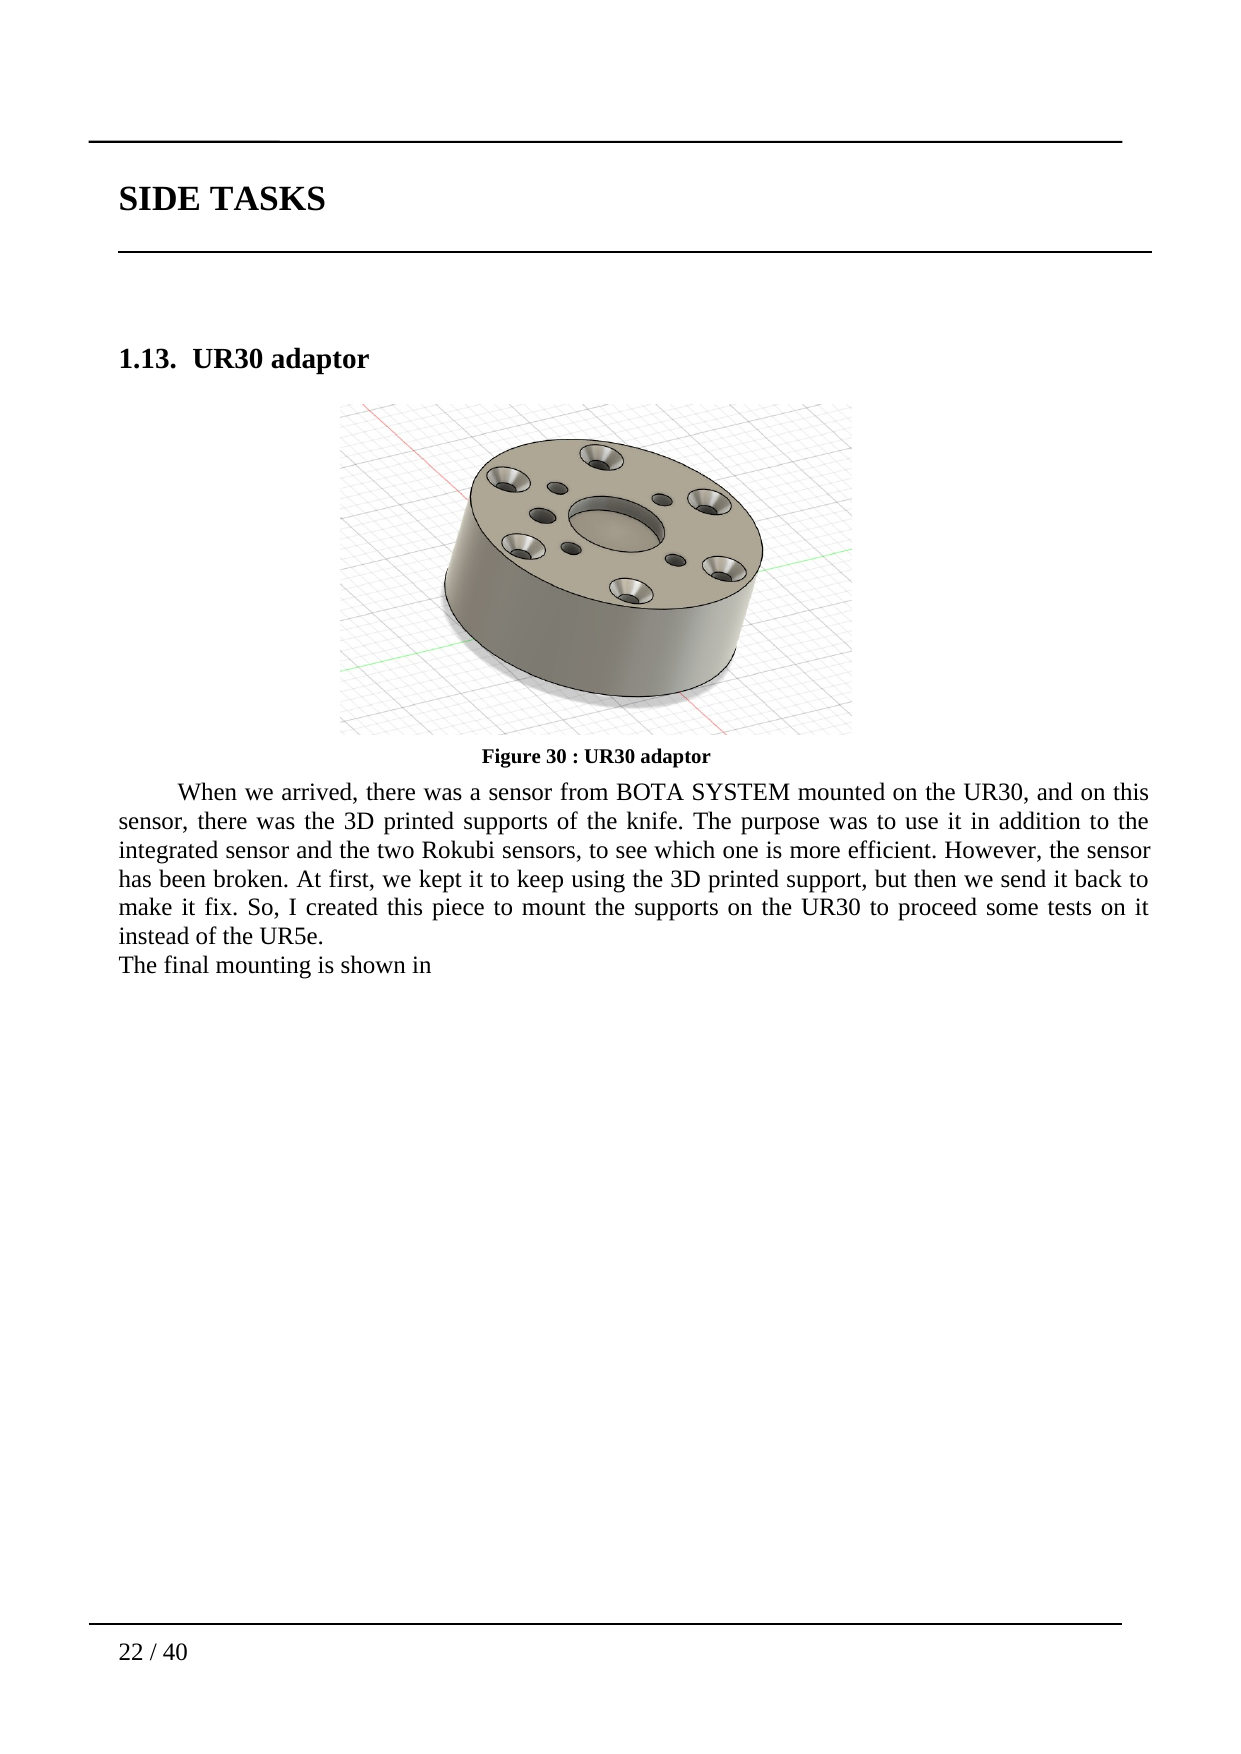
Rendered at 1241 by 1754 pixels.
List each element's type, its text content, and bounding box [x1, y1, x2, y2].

text The final mounting is shown in [118, 950, 1152, 979]
subtitle Side tasks [118, 177, 1152, 251]
text When we arrived, there was a sensor from BOTA SYSTEM mounted on the UR30, and on this sensor, there was the 3D printed supports of the knife. The purpose was to use it in addition to the integrated sensor and the two Rokubi sensors, to see which one is more efficient. However, the sensor has been broken. At first, we kept it to keep using the 3D printed support, but then we send it back to make it fix. So, I created this piece to mount the supports on the UR30 to proceed some tests on it instead of the UR5e. [118, 777, 1152, 950]
picture [340, 404, 852, 735]
subtitle UR30 adaptor [118, 341, 1152, 374]
